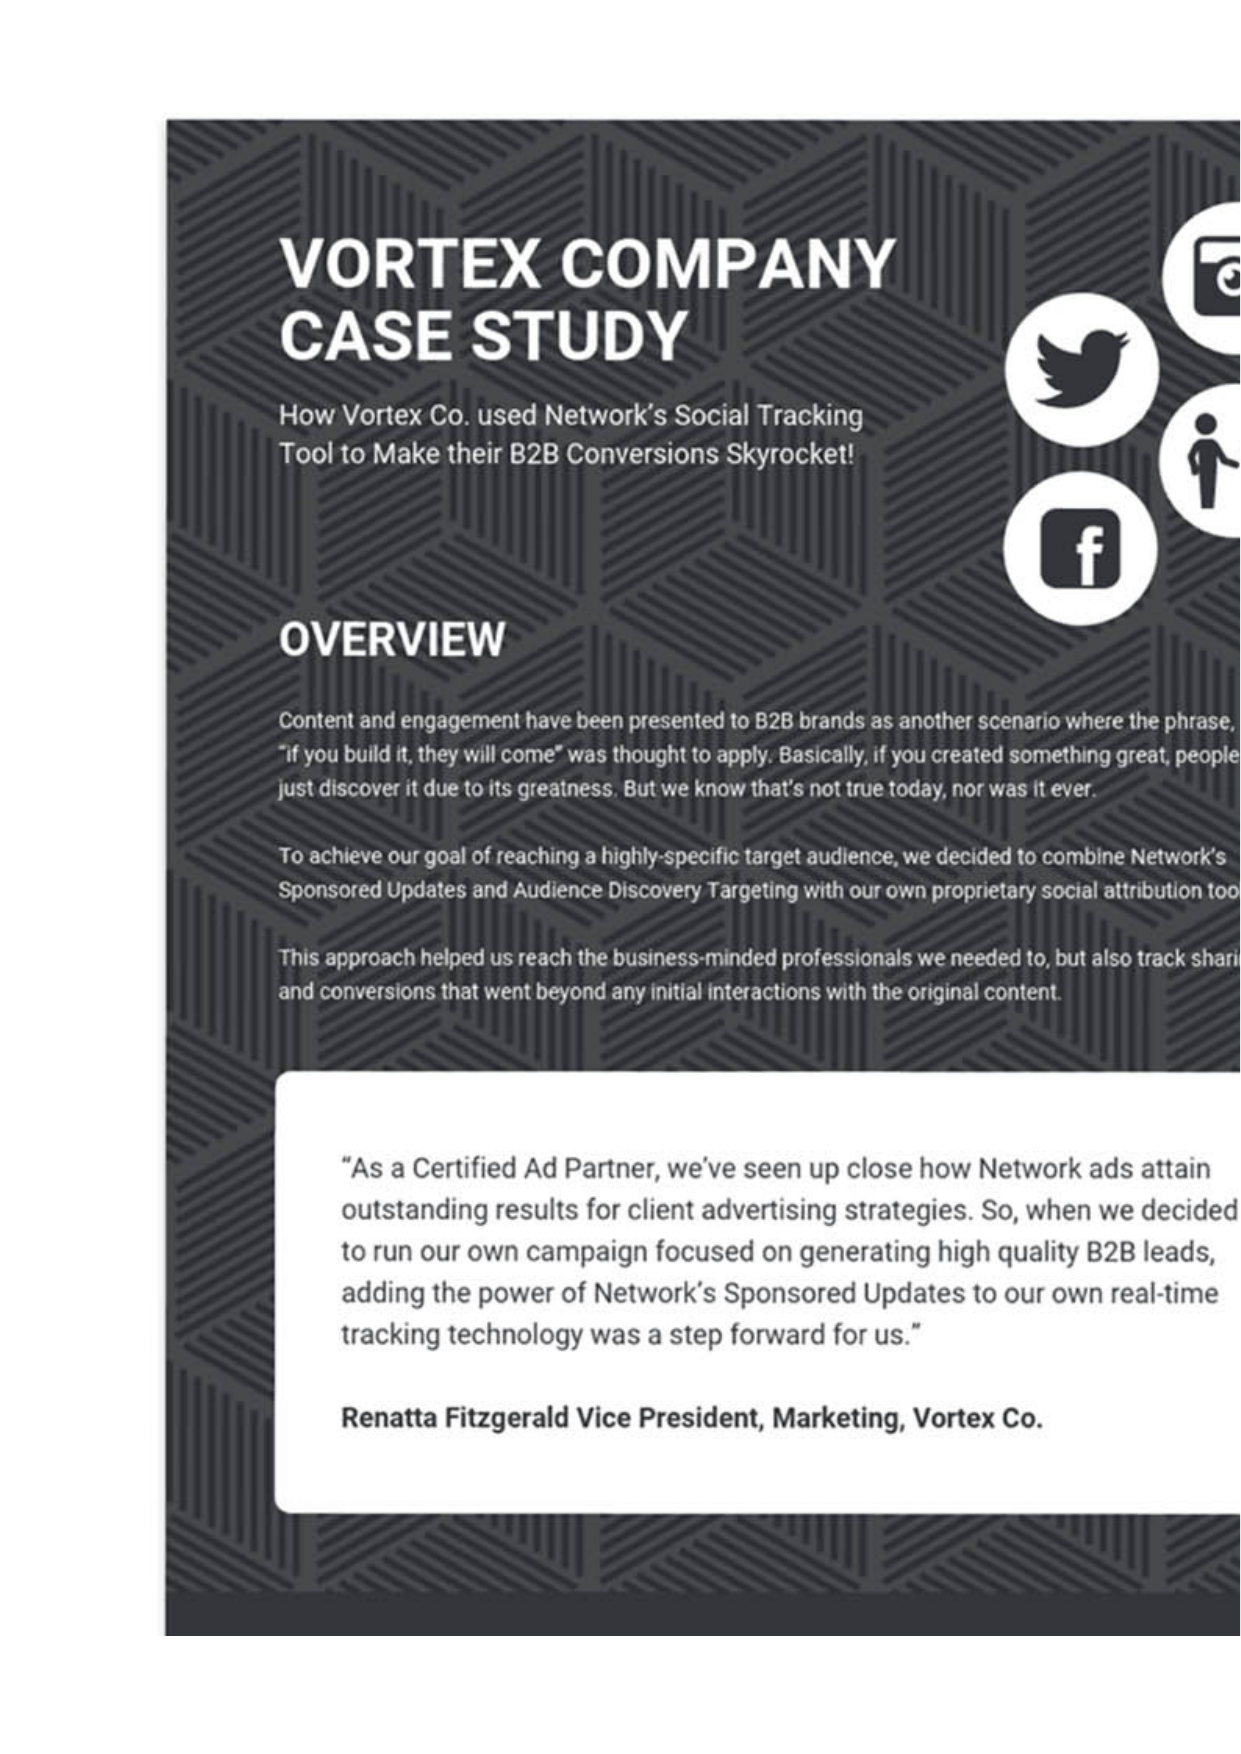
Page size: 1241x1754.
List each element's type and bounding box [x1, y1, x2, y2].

picture [150, 88, 1241, 1636]
